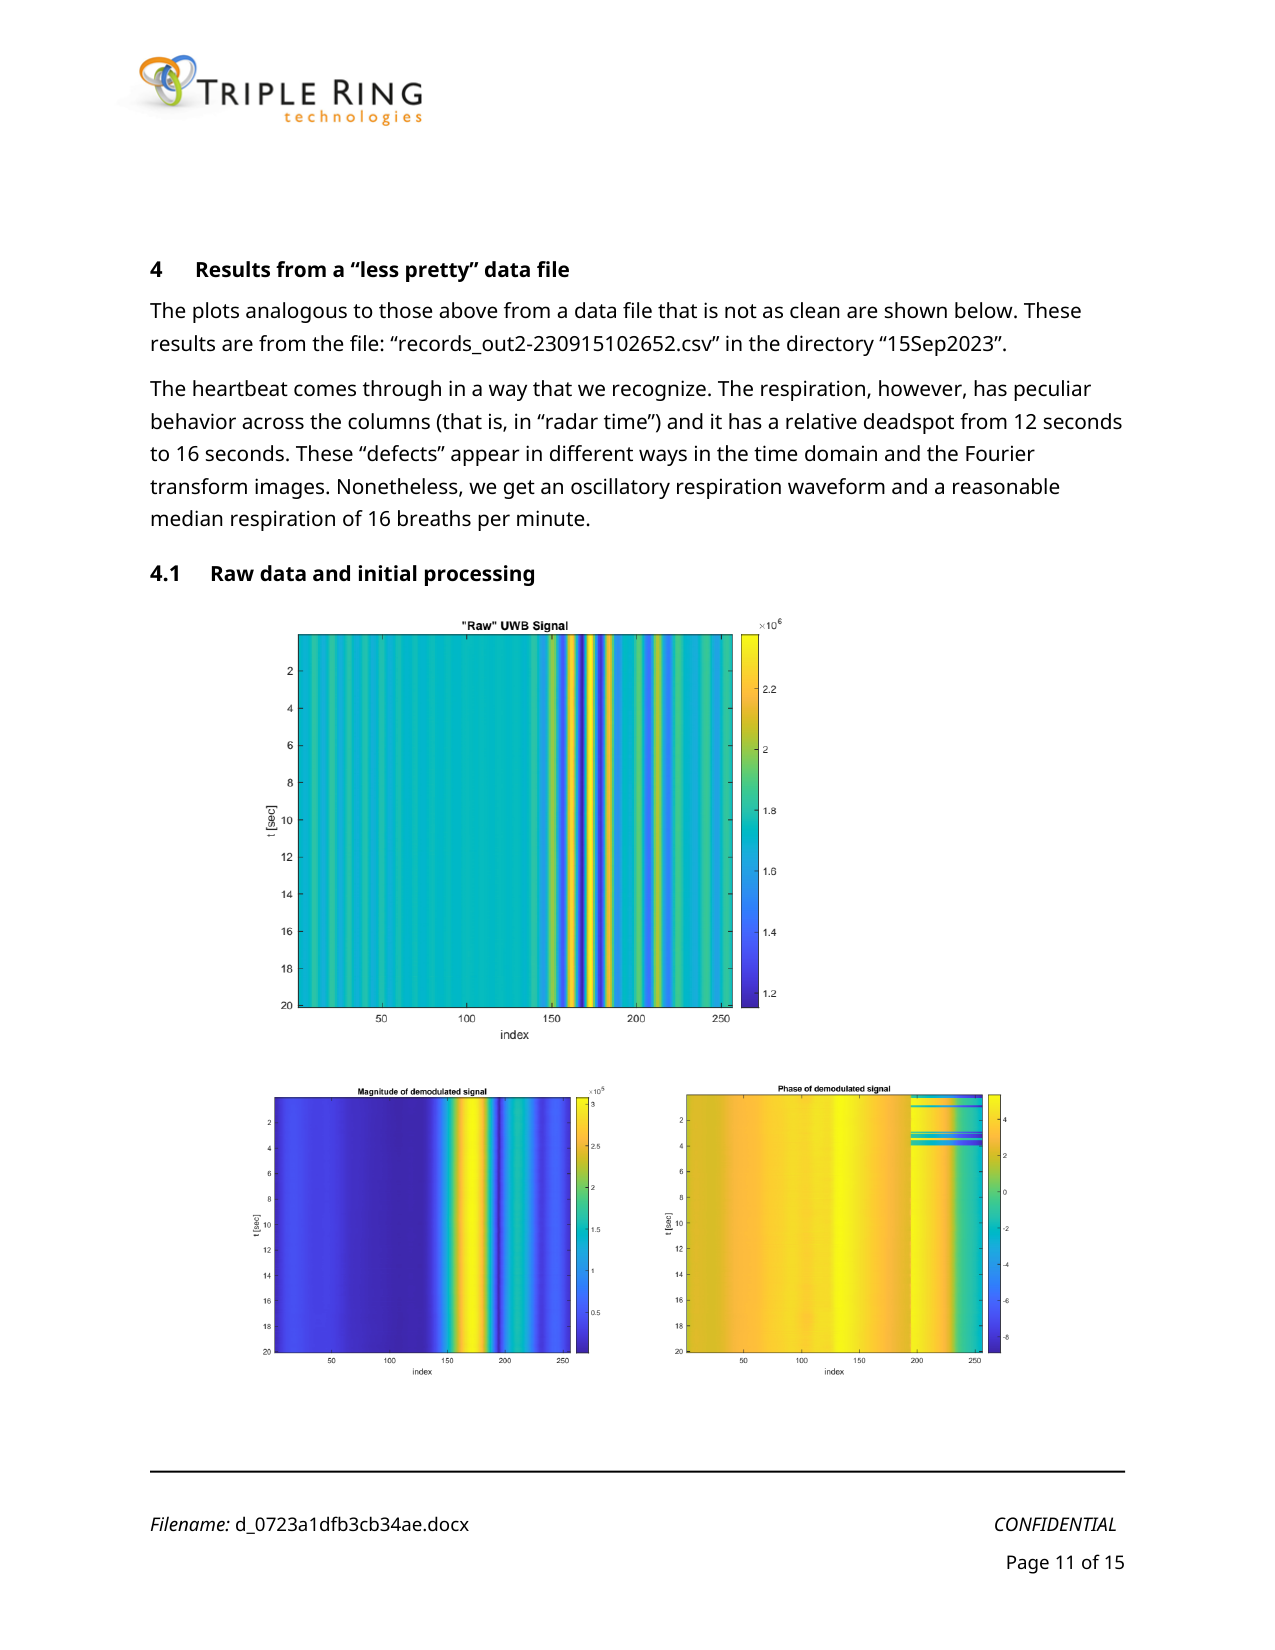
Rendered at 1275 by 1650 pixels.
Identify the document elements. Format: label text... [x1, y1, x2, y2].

text The plots analogous to those above from a data file that is not as clean are shown below. These results are from the file: “records_out2-230915102652.csv” in the directory “15Sep2023”. [150, 296, 1125, 357]
subtitle Results from a “less pretty” data file [150, 254, 1125, 284]
picture [82, 45, 431, 135]
subtitle Raw data and initial processing [150, 558, 1125, 588]
text The heartbeat comes through in a way that we recognize. The respiration, however, has peculiar behavior across the columns (that is, in “radar time”) and it has a relative deadspot from 12 seconds to 16 seconds. These “defects” appear in different ways in the time domain and the Fourier transform images. Nonetheless, we get an oscillatory respiration waveform and a reasonable median respiration of 16 breaths per minute. [150, 374, 1125, 533]
